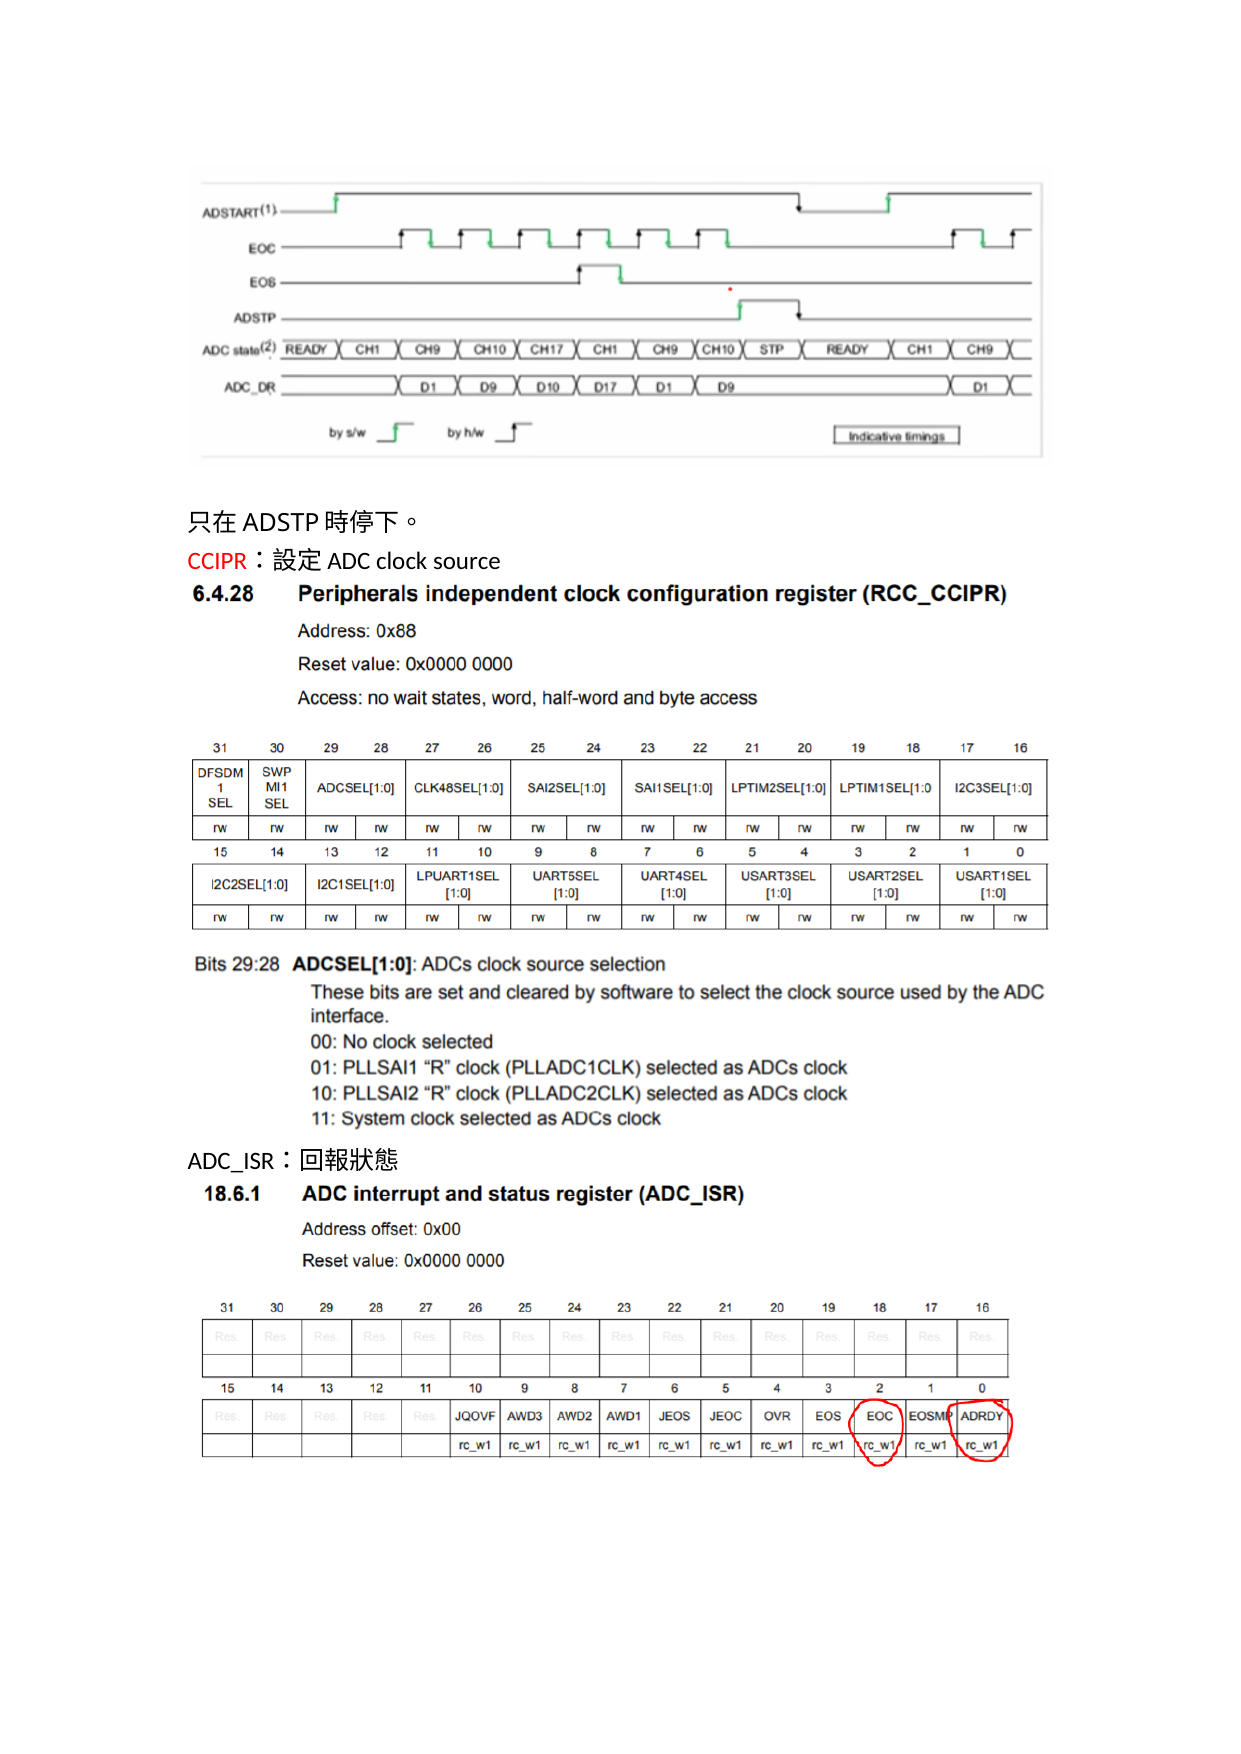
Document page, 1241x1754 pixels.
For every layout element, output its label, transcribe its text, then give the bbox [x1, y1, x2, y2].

picture [187, 1177, 1017, 1471]
text ADC_ISR：回報狀態 [187, 1139, 1053, 1177]
picture [187, 577, 1053, 942]
text 只在ADSTP時停下。 [187, 502, 1053, 539]
picture [187, 164, 1053, 467]
text CCIPR：設定ADC clock source [187, 539, 1053, 577]
picture [187, 952, 1053, 1134]
